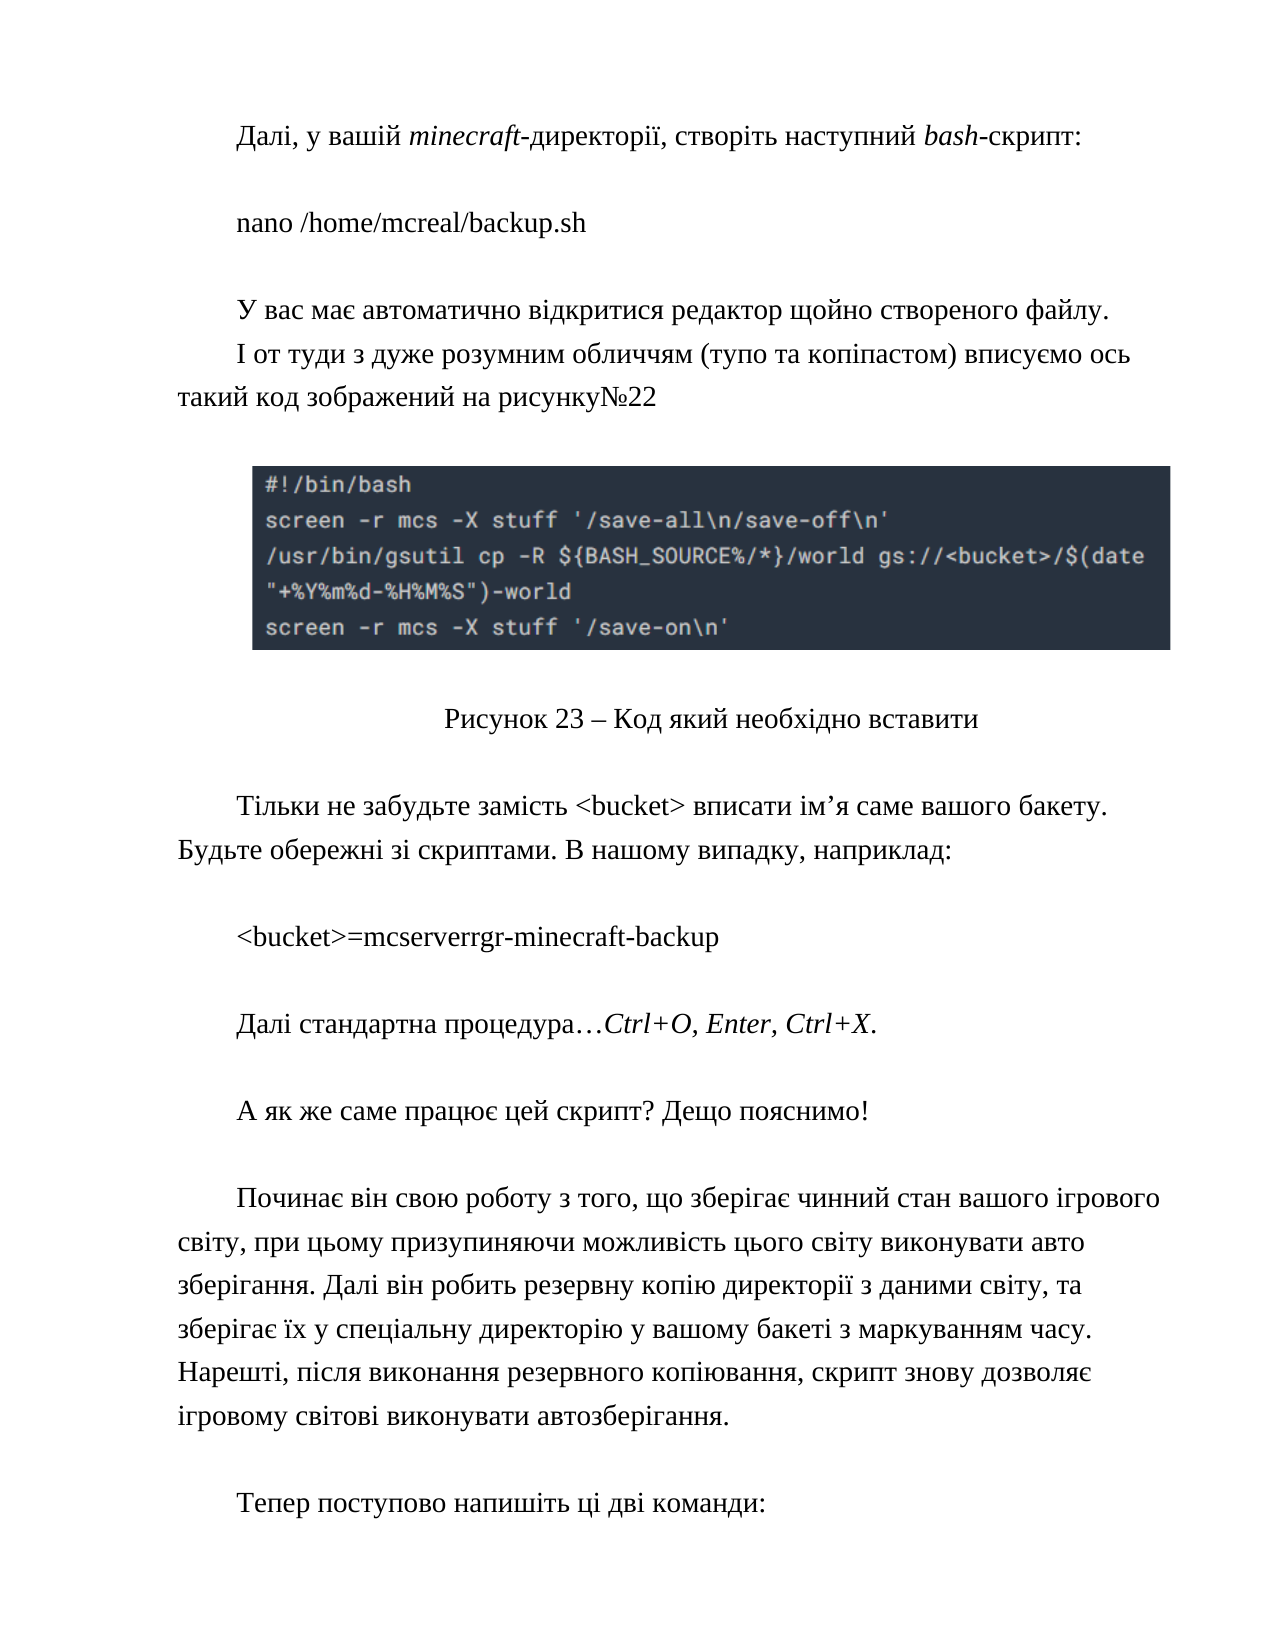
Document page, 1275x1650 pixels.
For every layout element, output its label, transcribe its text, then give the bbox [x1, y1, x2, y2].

text Далі, у вашій minecraft-директорії, створіть наступний bash-скрипт: [177, 118, 1186, 152]
text Далі стандартна процедура…Ctrl+O, Enter, Ctrl+X. [177, 1006, 1186, 1040]
text nano /home/mcreal/backup.sh [177, 205, 1186, 239]
text <bucket>=mcserverrgr-minecraft-backup [177, 919, 1186, 953]
text У вас має автоматично відкритися редактор щойно створеного файлу. [177, 292, 1186, 326]
text А як же саме працює цей скрипт? Дещо пояснимо! [177, 1093, 1186, 1127]
text Рисунок 23 – Код який необхідно вставити [177, 701, 1186, 735]
text І от туди з дуже розумним обличчям (тупо та копіпастом) вписуємо ось такий код зображений на рисунку№22 [177, 336, 1186, 413]
text Тепер поступово напишіть ці дві команди: [177, 1485, 1186, 1519]
text Починає він свою роботу з того, що зберігає чинний стан вашого ігрового світу, при цьому призупиняючи можливість цього світу виконувати авто зберігання. Далі він робить резервну копію директорії з даними світу, та зберігає їх у спеціальну директорію у вашому бакеті з маркуванням часу. Нарешті, після виконання резервного копіювання, скрипт знову дозволяє ігровому світові виконувати автозберігання. [177, 1180, 1186, 1432]
picture [252, 466, 1171, 650]
text Тільки не забудьте замість <bucket> вписати ім’я саме вашого бакету. Будьте обережні зі скриптами. В нашому випадку, наприклад: [177, 788, 1186, 866]
